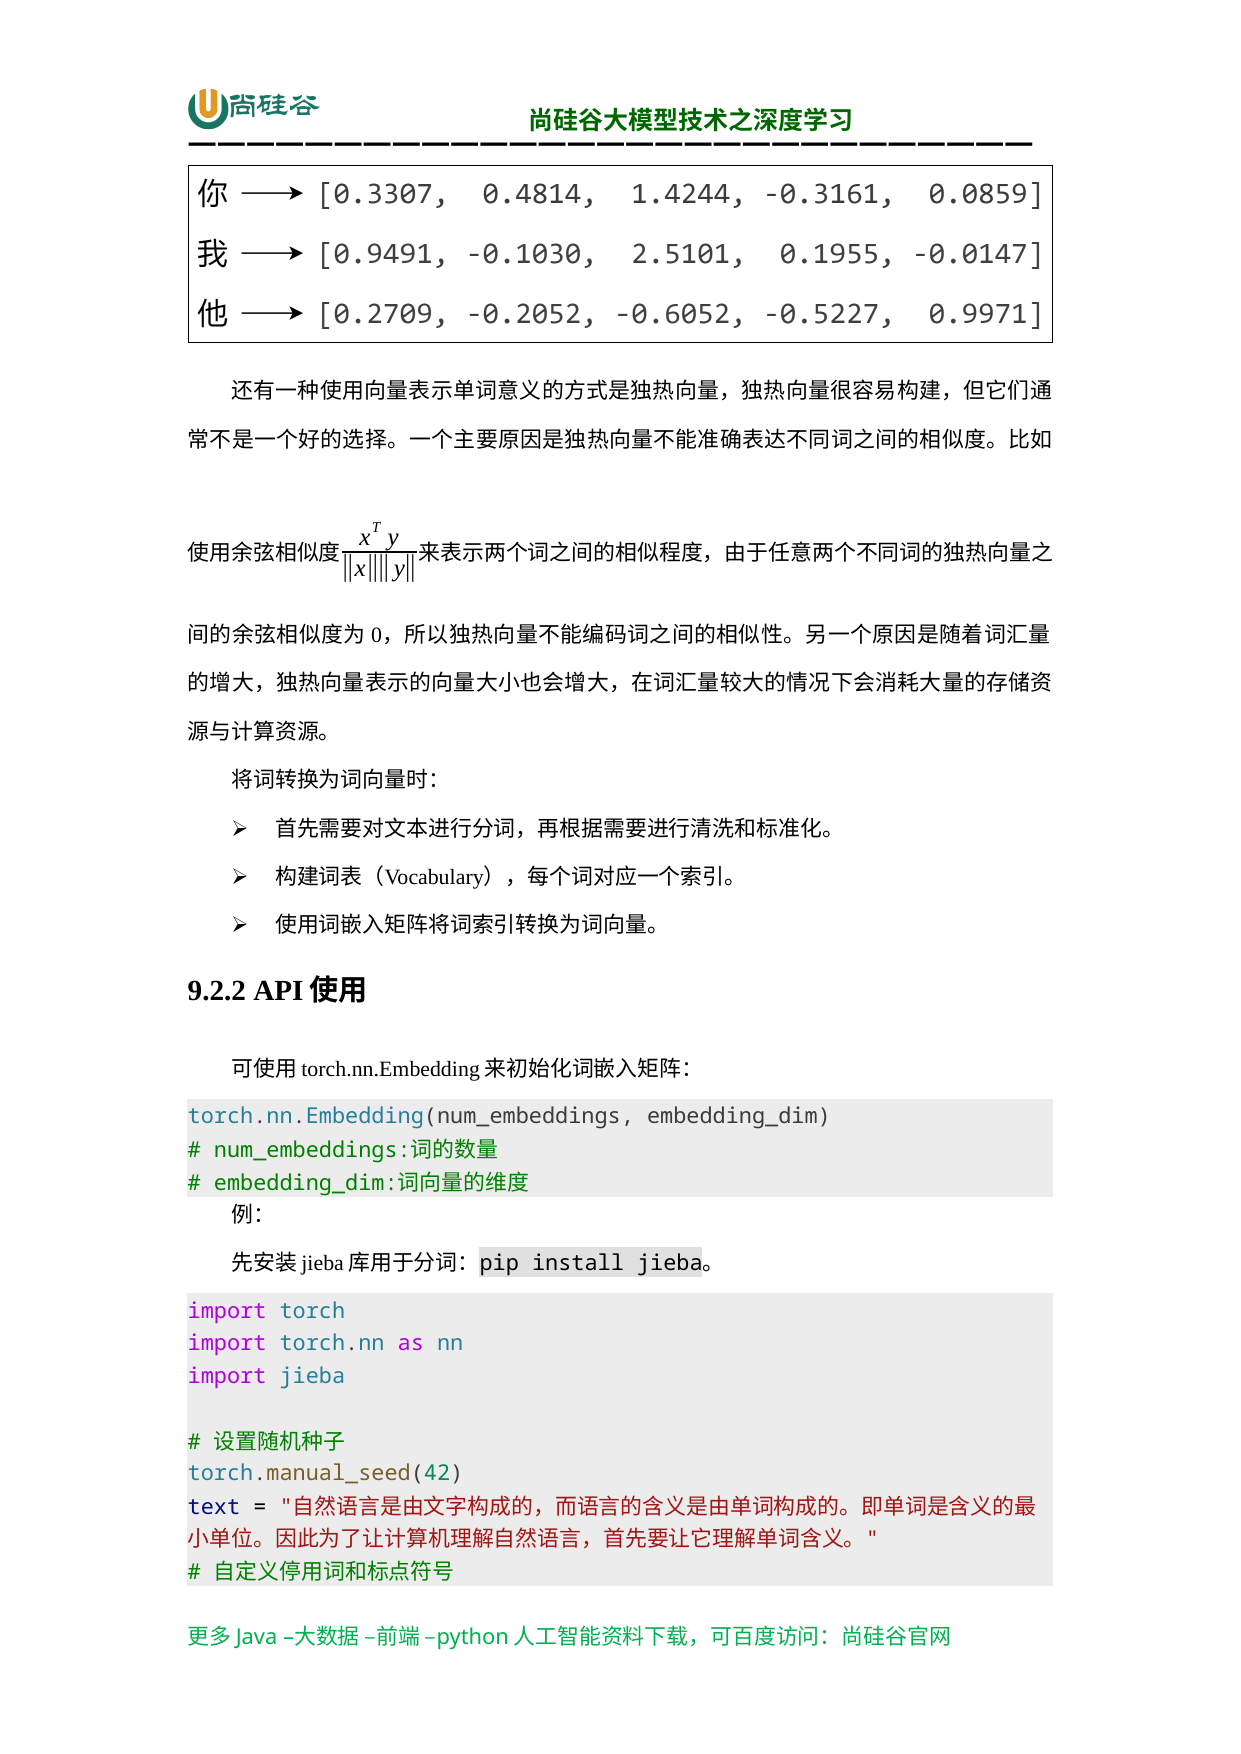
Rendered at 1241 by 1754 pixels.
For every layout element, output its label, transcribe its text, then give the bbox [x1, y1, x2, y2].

text text = "自然语言是由文字构成的，而语言的含义是由单词构成的。即单词是含义的最小单位。因此为了让计算机理解自然语言，首先要让它理解单词含义。" [187, 1488, 1053, 1553]
text # num_embeddings:词的数量 [187, 1132, 1053, 1164]
text 例： [187, 1197, 1053, 1229]
text # 自定义停用词和标点符号 [187, 1553, 1053, 1586]
text 将词转换为词向量时： [187, 762, 1053, 794]
text 先安装jieba库用于分词：pip install jieba。 [187, 1245, 1053, 1277]
picture [189, 166, 1052, 342]
picture [187, 88, 321, 130]
text API使用 [187, 955, 1053, 1020]
text torch.nn.Embedding(num_embeddings, embedding_dim) [187, 1099, 1053, 1132]
text 构建词表（Vocabulary），每个词对应一个索引。 [187, 859, 1053, 891]
text import torch.nn as nn [187, 1326, 1053, 1358]
text import jieba [187, 1358, 1053, 1391]
text import torch [187, 1293, 1053, 1326]
text 还有一种使用向量表示单词意义的方式是独热向量，独热向量很容易构建，但它们通常不是一个好的选择。一个主要原因是独热向量不能准确表达不同词之间的相似度。比如使用余弦相似度来表示两个词之间的相似程度，由于任意两个不同词的独热向量之间的余弦相似度为0，所以独热向量不能编码词之间的相似性。另一个原因是随着词汇量的增大，独热向量表示的向量大小也会增大，在词汇量较大的情况下会消耗大量的存储资源与计算资源。 [187, 372, 1053, 746]
text torch.manual_seed(42) [187, 1456, 1053, 1488]
text 首先需要对文本进行分词，再根据需要进行清洗和标准化。 [187, 810, 1053, 843]
text # embedding_dim:词向量的维度 [187, 1164, 1053, 1197]
text 使用词嵌入矩阵将词索引转换为词向量。 [187, 907, 1053, 939]
text # 设置随机种子 [187, 1423, 1053, 1456]
text 可使用torch.nn.Embedding来初始化词嵌入矩阵： [187, 1051, 1053, 1083]
